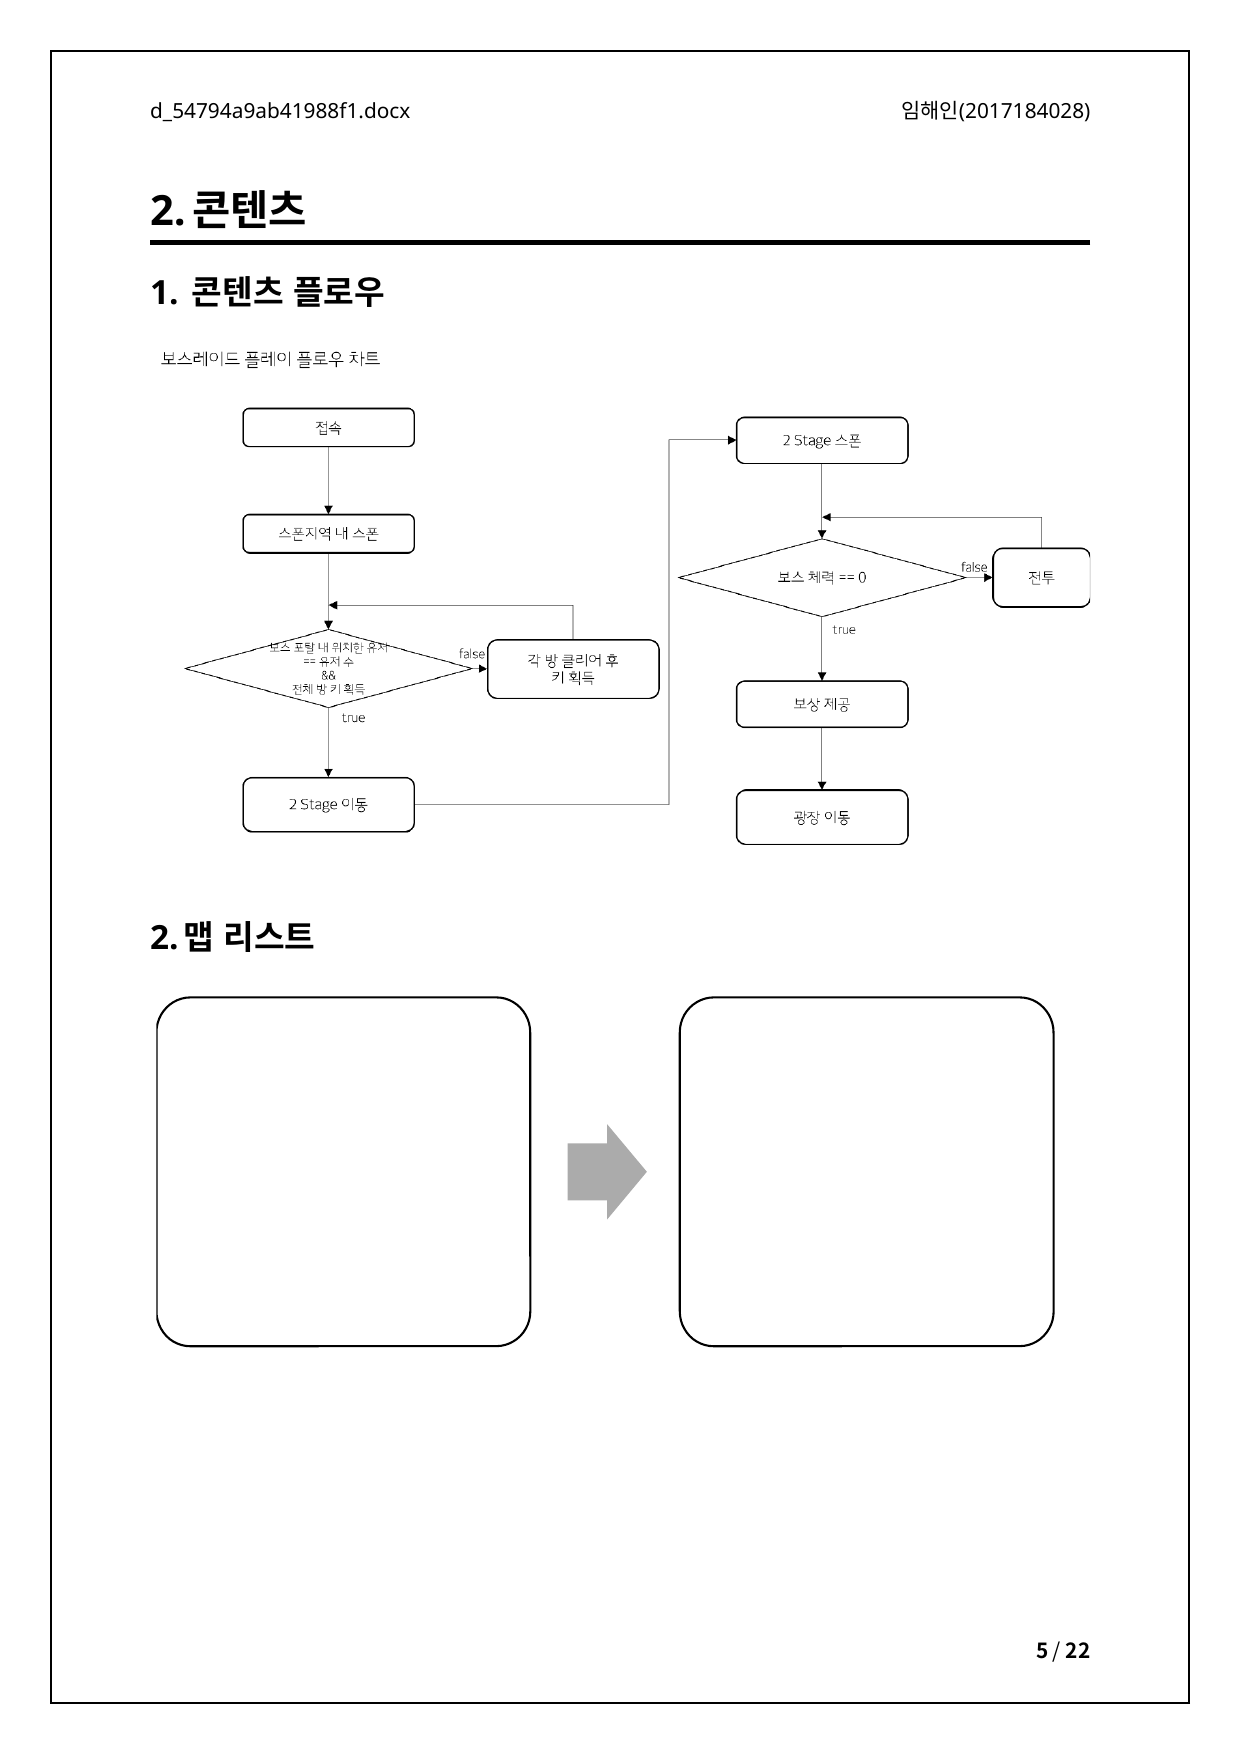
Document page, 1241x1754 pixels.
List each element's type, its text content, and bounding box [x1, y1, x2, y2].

subtitle 콘텐츠 플로우 [150, 266, 1090, 314]
picture [150, 343, 1091, 845]
subtitle 맵 리스트 [150, 911, 1090, 959]
subtitle 콘텐츠 [150, 177, 1090, 240]
